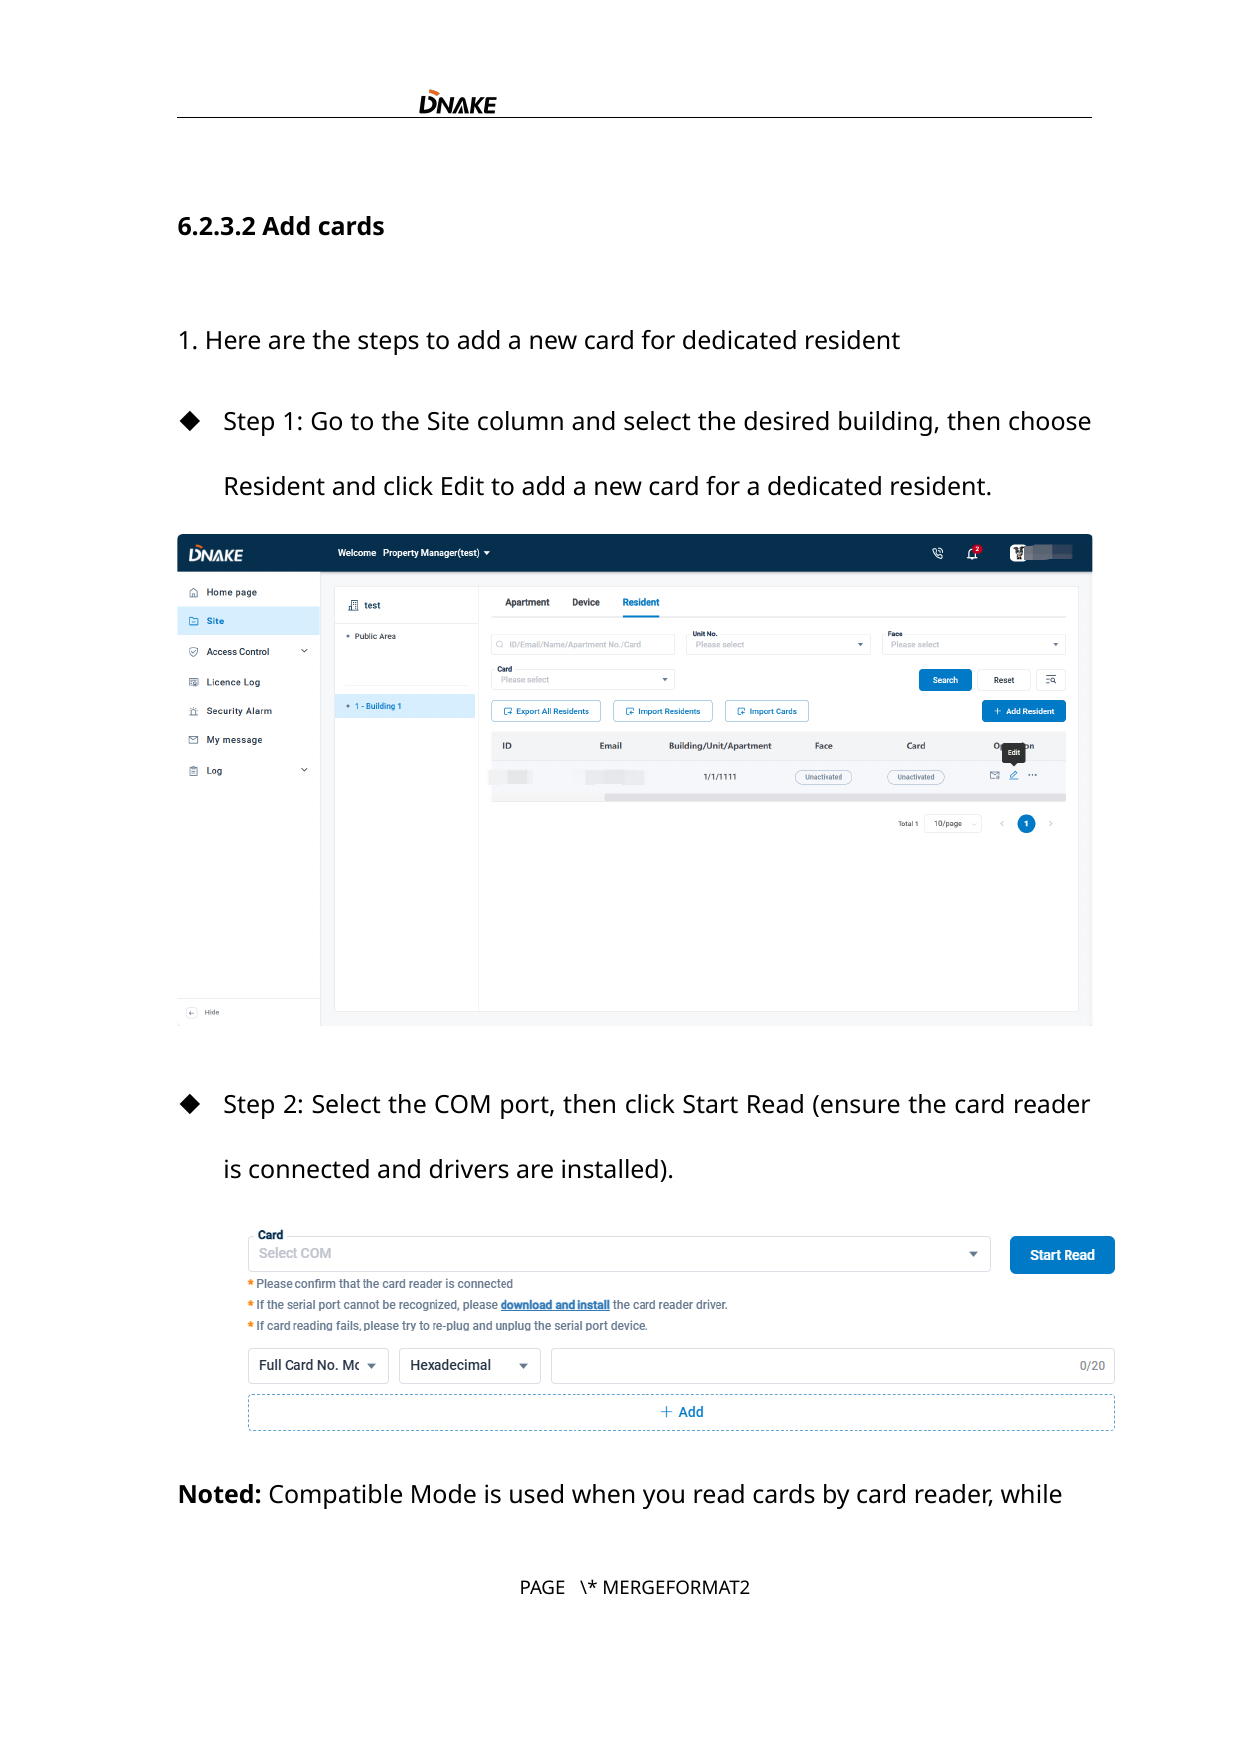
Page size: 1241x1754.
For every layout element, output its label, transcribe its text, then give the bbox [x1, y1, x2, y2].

subtitle 6.2.3.2 Add cards [177, 193, 1092, 258]
list Step 2: Select the COM port, then click Start Read (ensure the card reader is connected and drivers are installed). [177, 1071, 1092, 1201]
text 1. Here are the steps to add a new card for dedicated resident [177, 307, 1092, 372]
list Step 1: Go to the Site column and select the desired building, then choose Resident and click Edit to add a new card for a dedicated resident. [177, 388, 1092, 518]
picture [177, 534, 1093, 1026]
picture [223, 1217, 1139, 1445]
picture [418, 88, 497, 115]
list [177, 1461, 1092, 1526]
